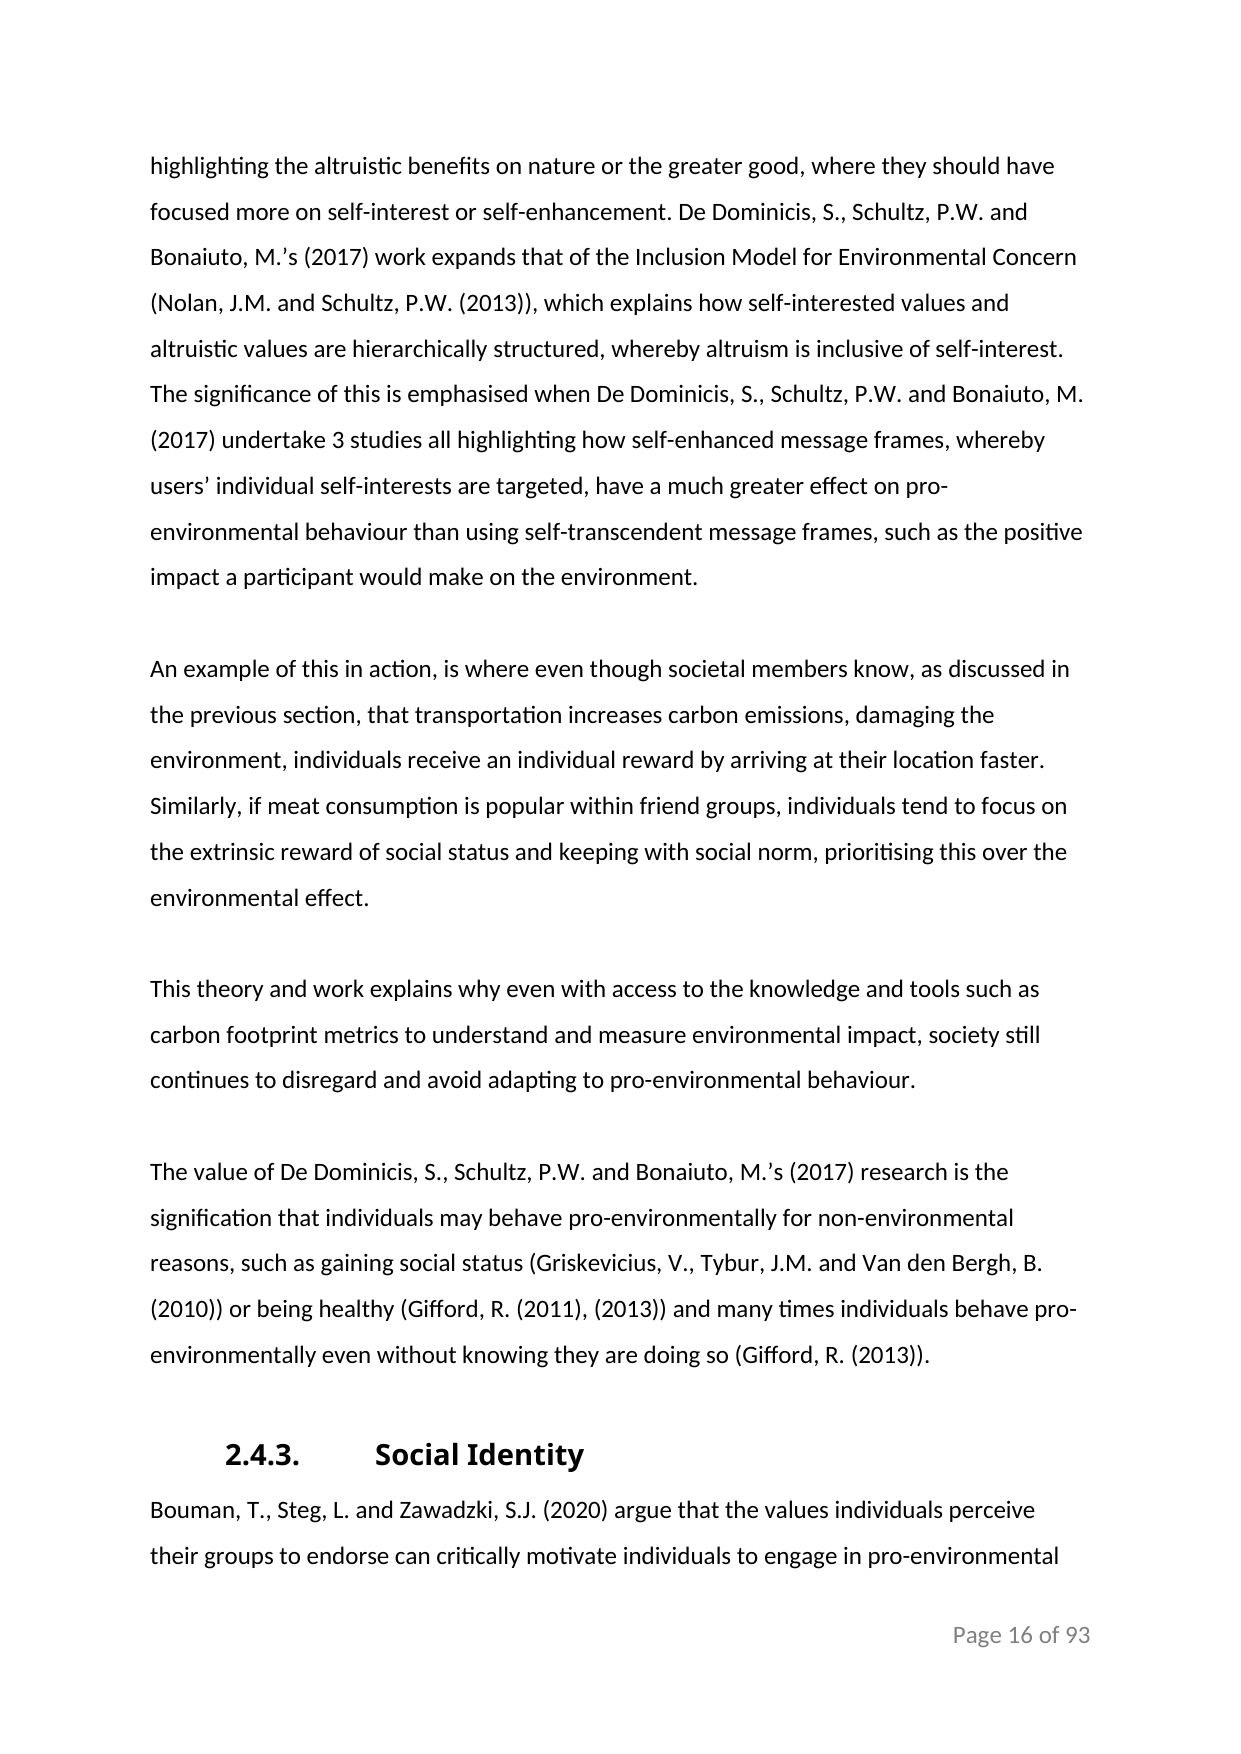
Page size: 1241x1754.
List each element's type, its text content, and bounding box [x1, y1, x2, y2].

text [150, 1494, 1090, 1570]
subtitle Social Identity [209, 1434, 1090, 1474]
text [150, 150, 1090, 592]
text This theory and work explains why even with access to the knowledge and tools such as carbon footprint metrics to understand and measure environmental impact, society still continues to disregard and avoid adapting to pro-environmental behaviour. [150, 973, 1090, 1095]
text The value of De Dominicis, S., Schultz, P.W. and Bonaiuto, M.’s (2017) research is the signification that individuals may behave pro-environmentally for non-environmental reasons, such as gaining social status (Griskevicius, V., Tybur, J.M. and Van den Bergh, B. (2010)) or being healthy (Gifford, R. (2011), (2013)) and many times individuals behave pro-environmentally even without knowing they are doing so (Gifford, R. (2013)). [150, 1156, 1090, 1369]
text An example of this in action, is where even though societal members know, as discussed in the previous section, that transportation increases carbon emissions, damaging the environment, individuals receive an individual reward by arriving at their location faster. Similarly, if meat consumption is popular within friend groups, individuals tend to focus on the extrinsic reward of social status and keeping with social norm, prioritising this over the environmental effect. [150, 653, 1090, 912]
